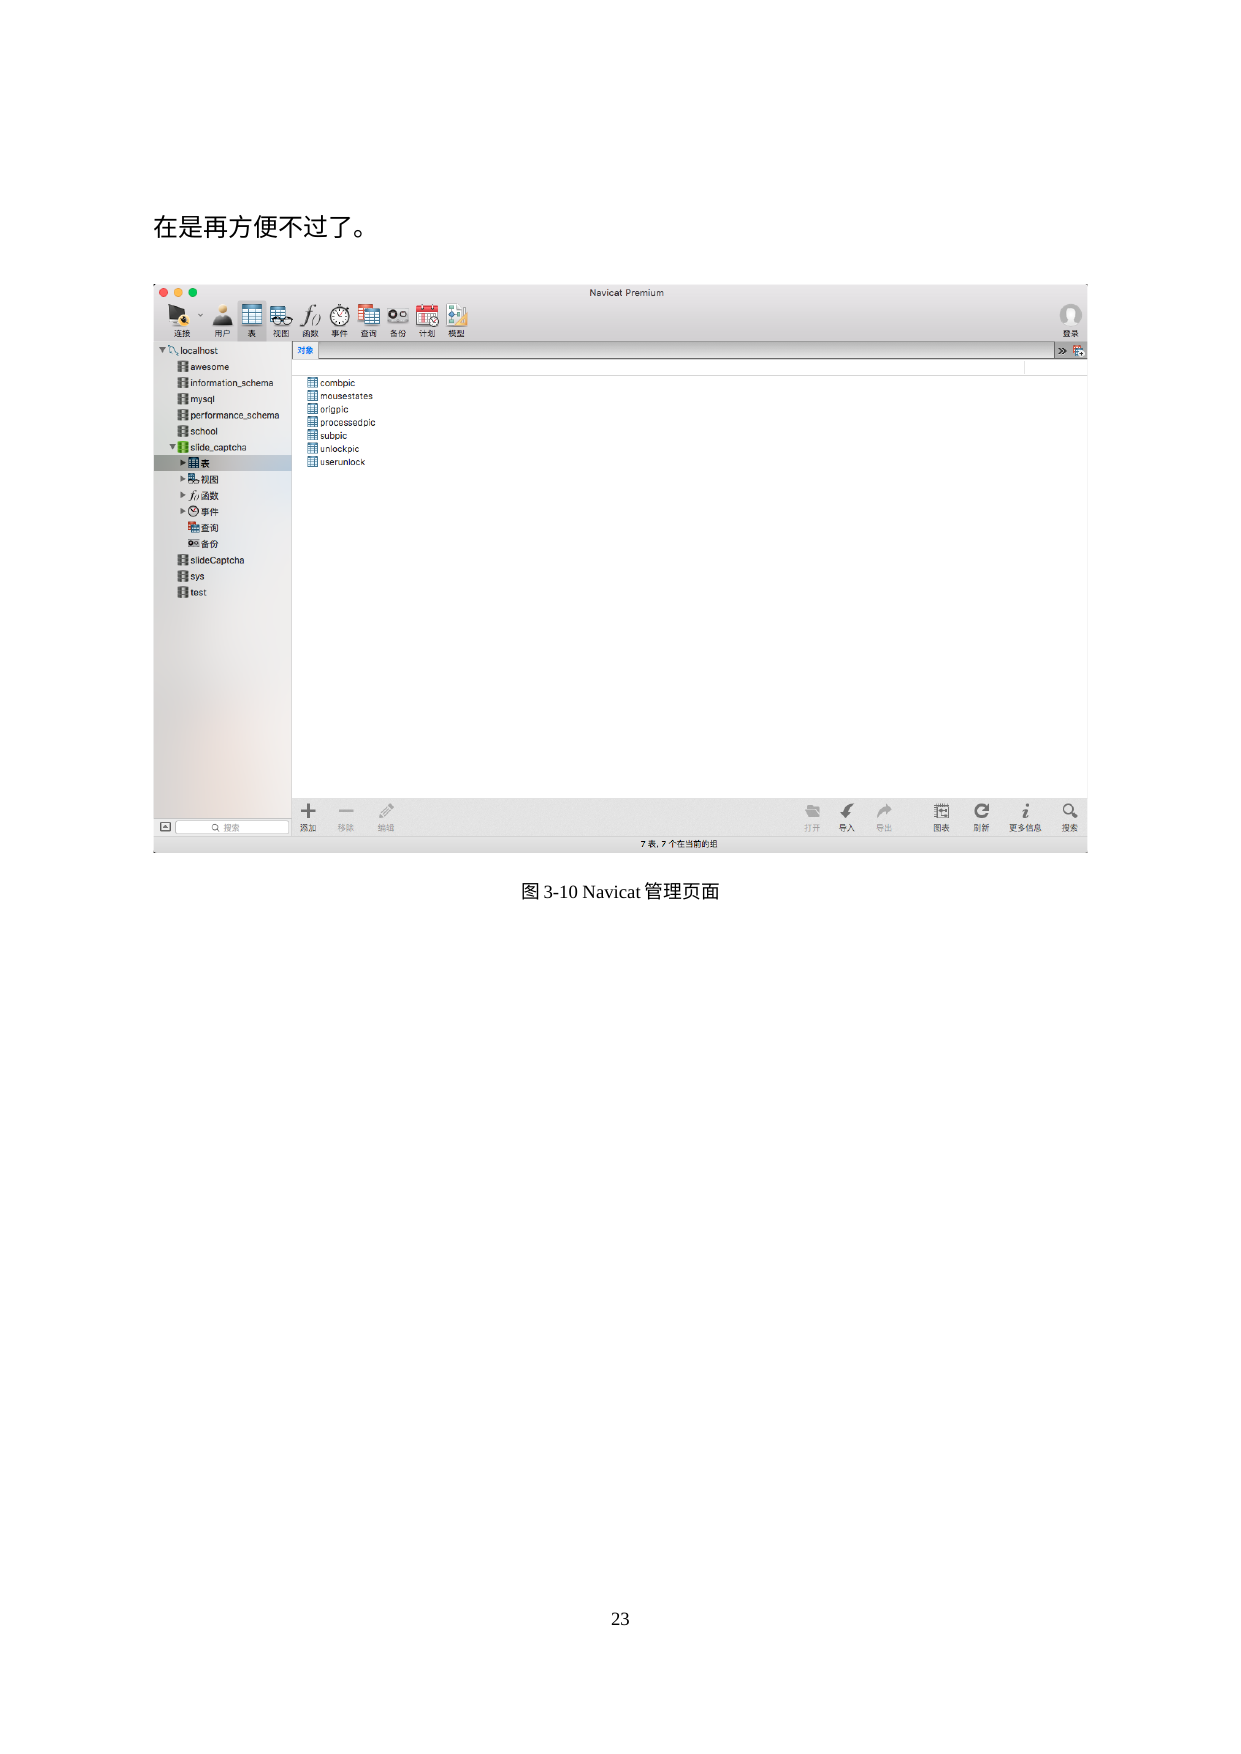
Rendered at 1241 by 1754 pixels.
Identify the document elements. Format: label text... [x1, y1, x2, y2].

picture [153, 284, 1088, 853]
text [153, 193, 1087, 258]
text 图3-10 Navicat管理页面表3-2 Origpic [153, 874, 1087, 906]
